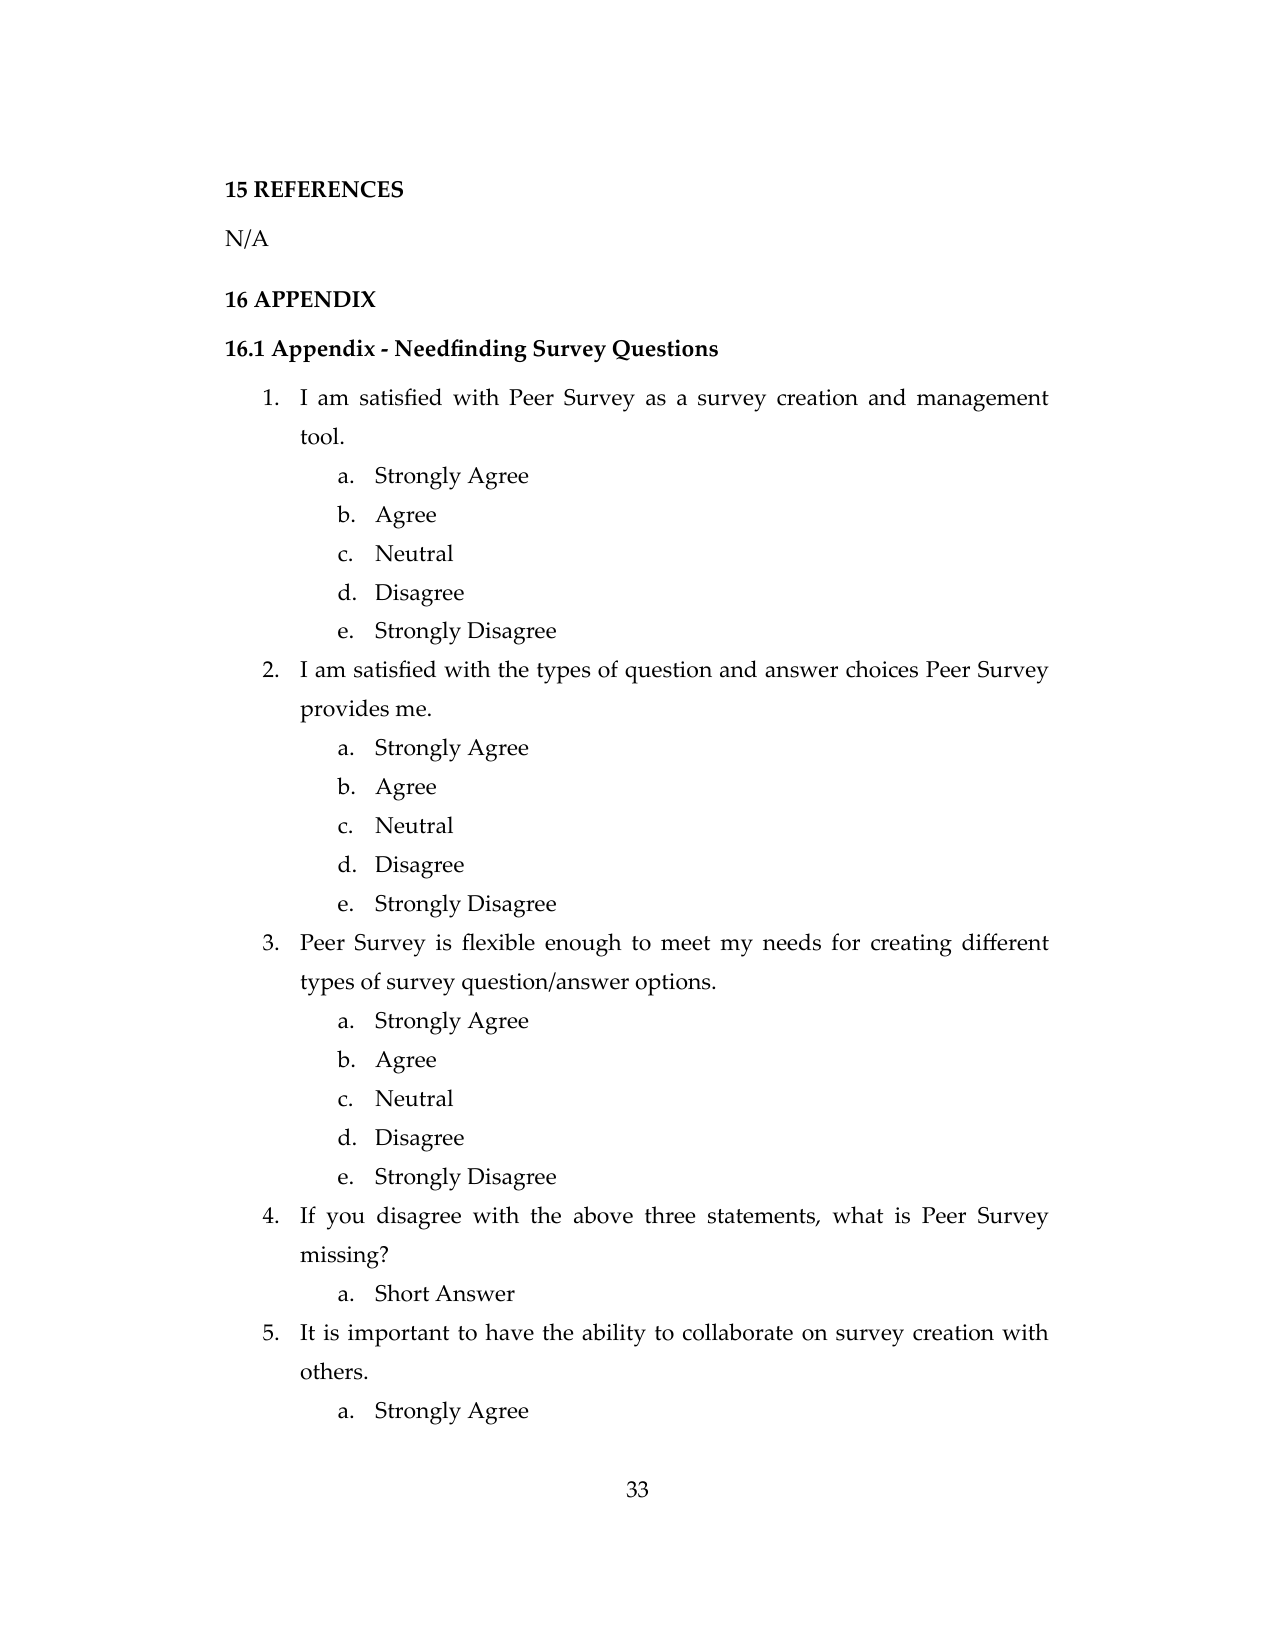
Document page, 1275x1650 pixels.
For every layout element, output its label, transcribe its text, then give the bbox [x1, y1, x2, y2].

list Neutral [337, 537, 1050, 567]
list Neutral [337, 1082, 1050, 1113]
list I am satisfied with Peer Survey as a survey creation and management tool. [262, 381, 1050, 451]
list Disagree [337, 848, 1050, 879]
list Neutral [337, 809, 1050, 840]
list Agree [337, 498, 1050, 528]
text N/A [225, 222, 1050, 252]
list Strongly Agree [337, 731, 1050, 762]
list Peer Survey is flexible enough to meet my needs for creating different types of survey question/answer options. [262, 926, 1050, 996]
subtitle 16 APPENDIX [225, 283, 1050, 314]
list Strongly Agree [337, 1394, 1050, 1424]
list I am satisfied with the types of question and answer choices Peer Survey provides me. [262, 653, 1050, 723]
list Strongly Disagree [337, 614, 1050, 645]
list Agree [337, 770, 1050, 801]
list Disagree [337, 576, 1050, 606]
subtitle 15 REFERENCES [225, 173, 1050, 204]
list Strongly Disagree [337, 887, 1050, 918]
list Strongly Agree [337, 459, 1050, 489]
list Disagree [337, 1121, 1050, 1152]
list Strongly Disagree [337, 1160, 1050, 1191]
list If you disagree with the above three statements, what is Peer Survey missing? [262, 1199, 1050, 1269]
list Strongly Agree [337, 1004, 1050, 1035]
list Short Answer [337, 1277, 1050, 1308]
list Agree [337, 1043, 1050, 1074]
subtitle 16.1 Appendix - Needfinding Survey Questions [225, 332, 1050, 363]
list It is important to have the ability to collaborate on survey creation with others. [262, 1316, 1050, 1386]
